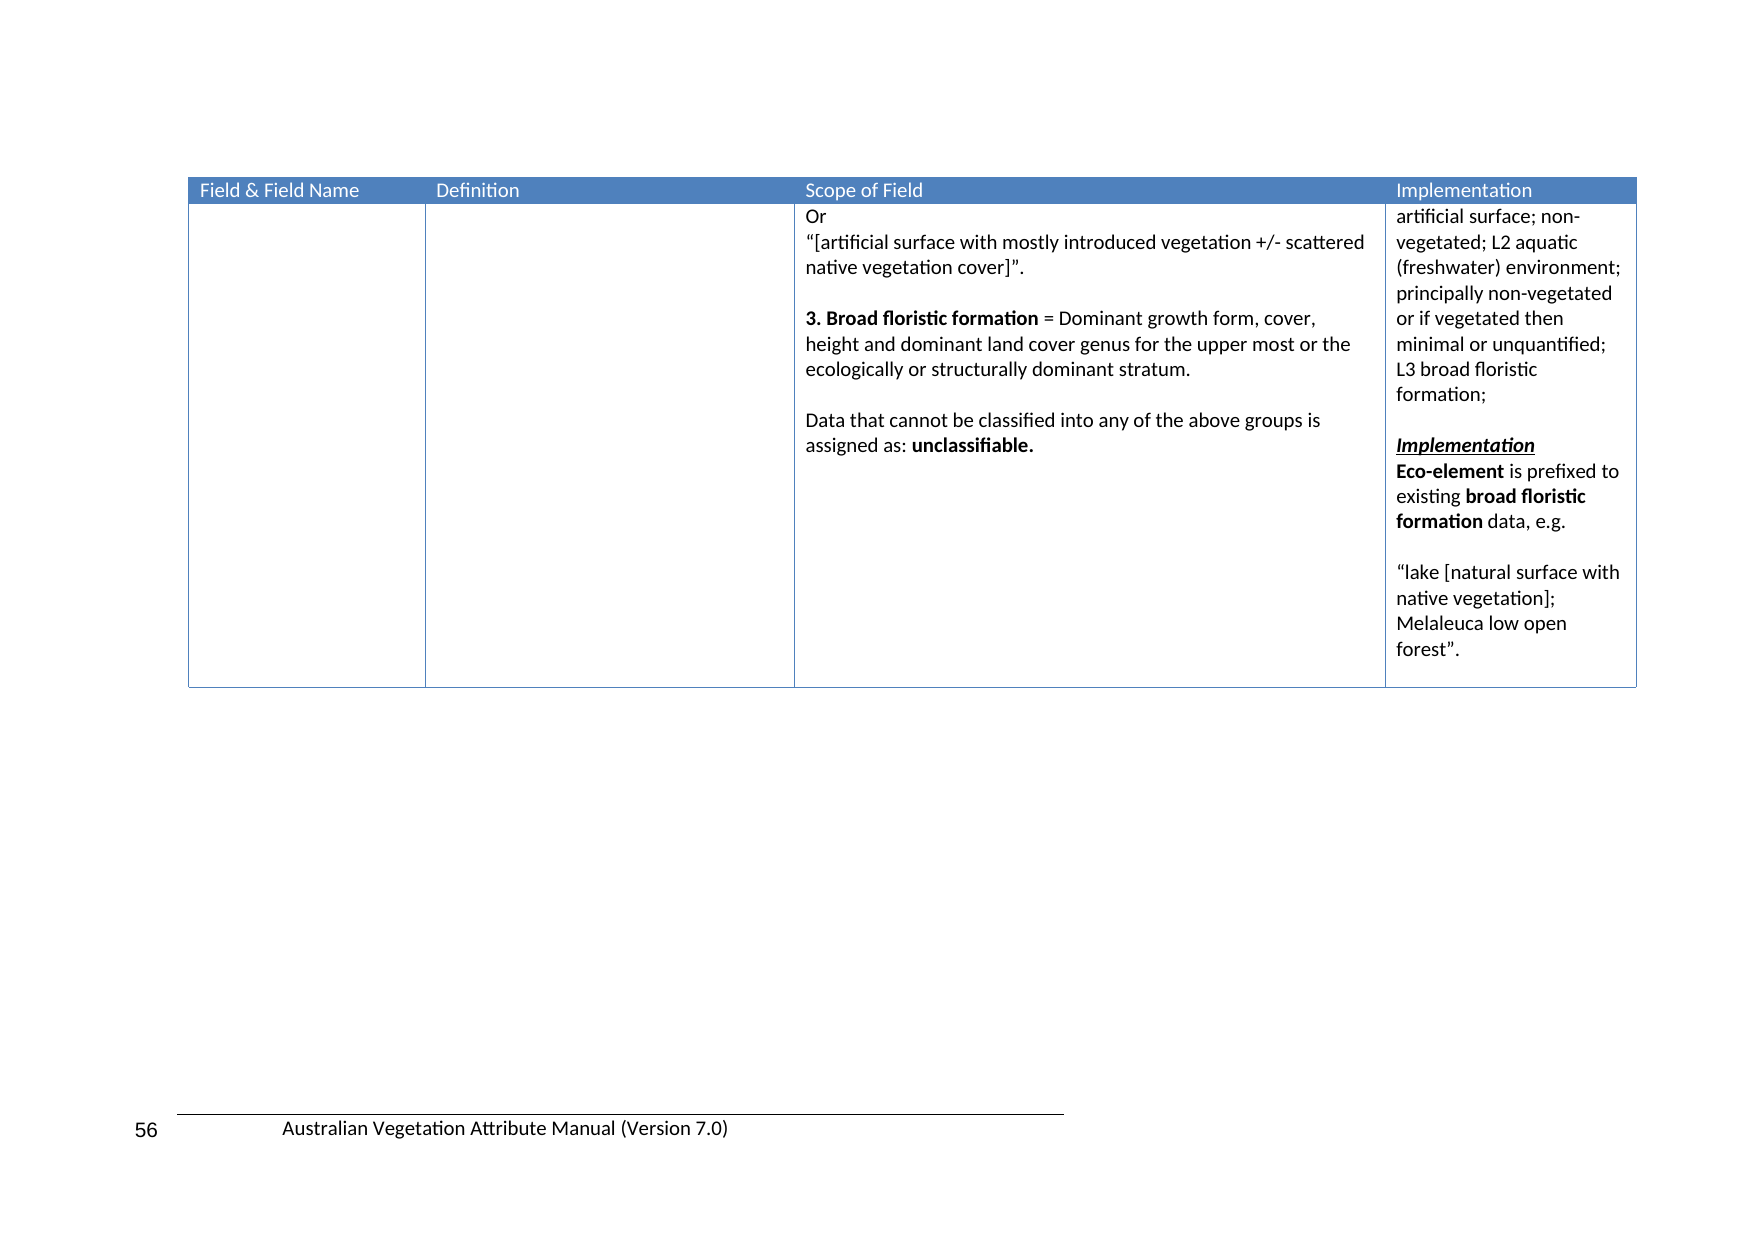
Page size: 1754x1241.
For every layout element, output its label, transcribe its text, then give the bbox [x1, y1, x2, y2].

table_header Implementation [1386, 178, 1636, 203]
table_header Scope of Field [795, 178, 1385, 203]
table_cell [426, 204, 794, 687]
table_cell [795, 204, 1385, 687]
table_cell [1386, 204, 1636, 687]
table_header Definition [426, 178, 794, 203]
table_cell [189, 204, 425, 687]
table_header Field & Field Name [189, 178, 425, 203]
